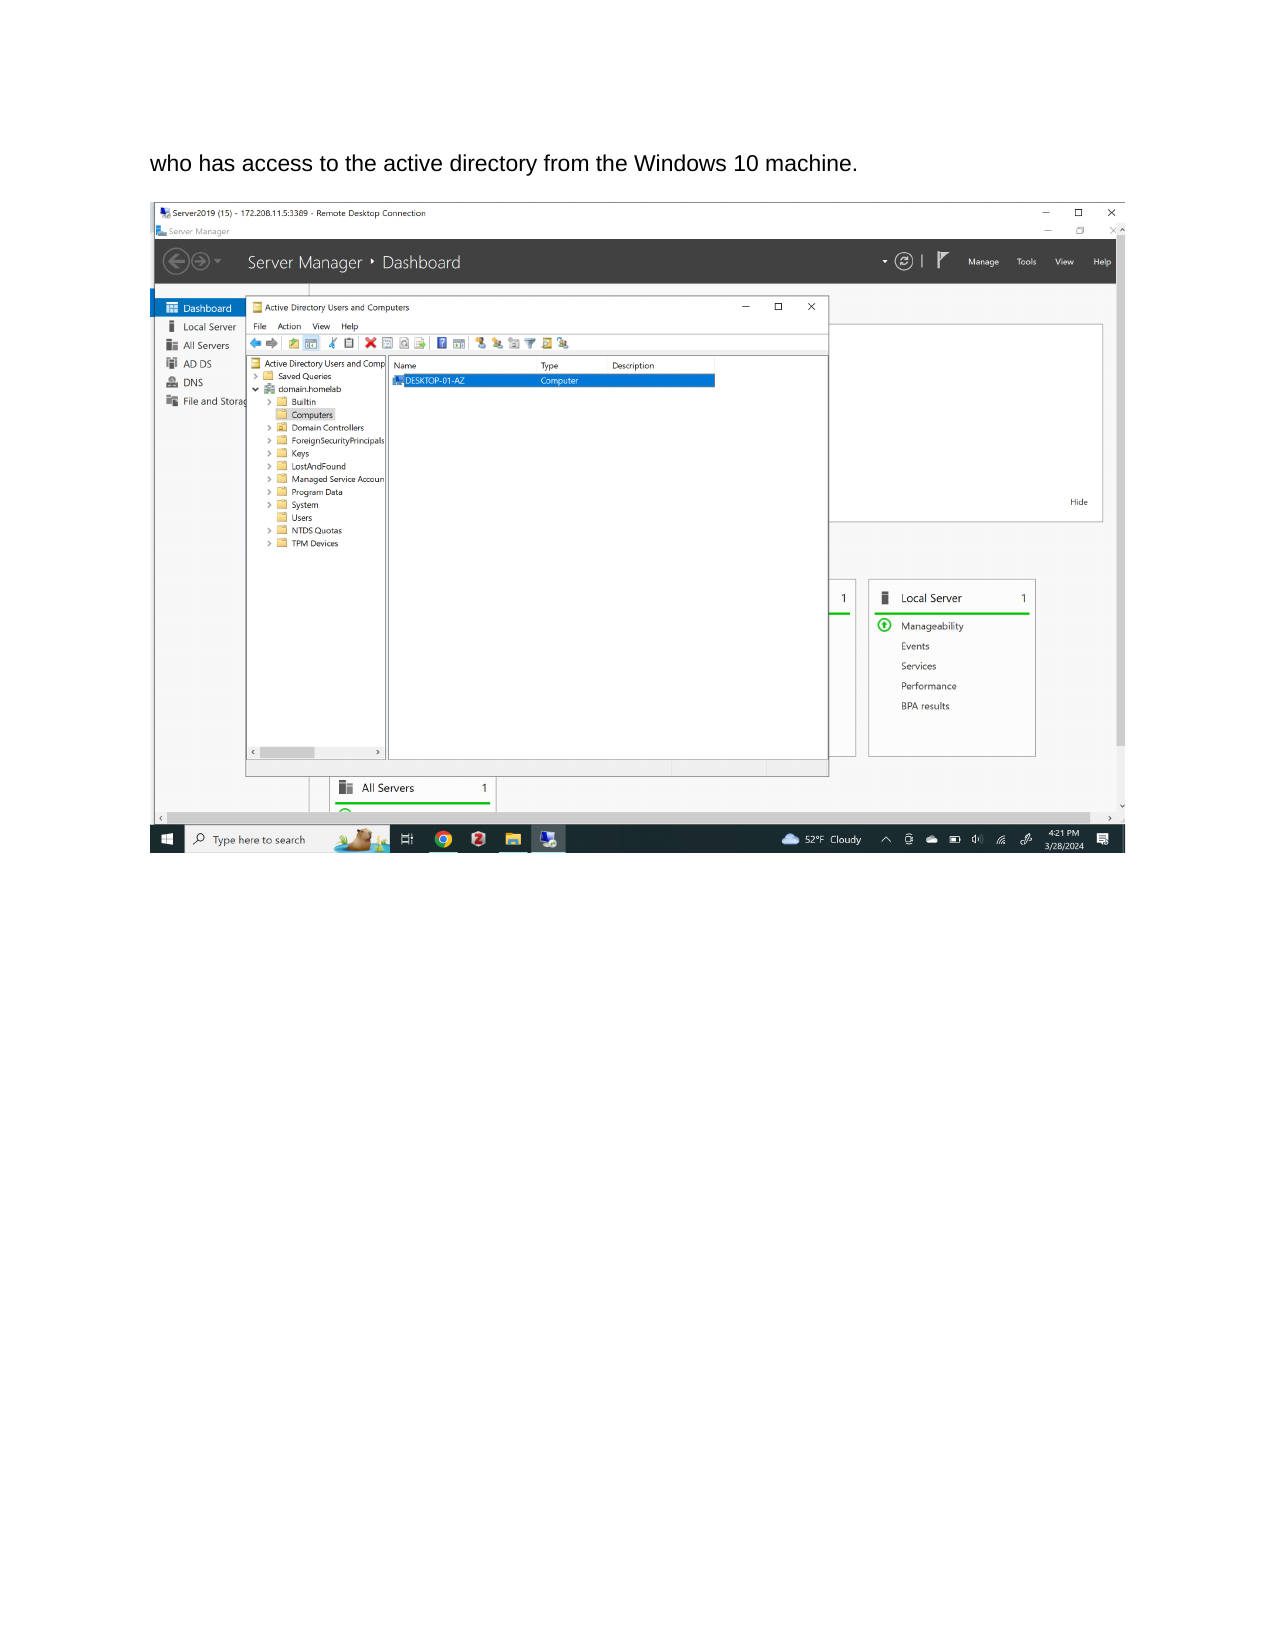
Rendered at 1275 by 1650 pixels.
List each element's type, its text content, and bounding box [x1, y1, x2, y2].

picture [150, 202, 1125, 853]
text After restarting I checked the server, under active directory users and computers -> computers -> and there it is as shown below. I can now log in to the PC using the credentials from my server with the domain name Master using “domain.homelab\Master”, this is the power user who has access to the active directory from the Windows 10 machine. [150, 150, 1125, 202]
